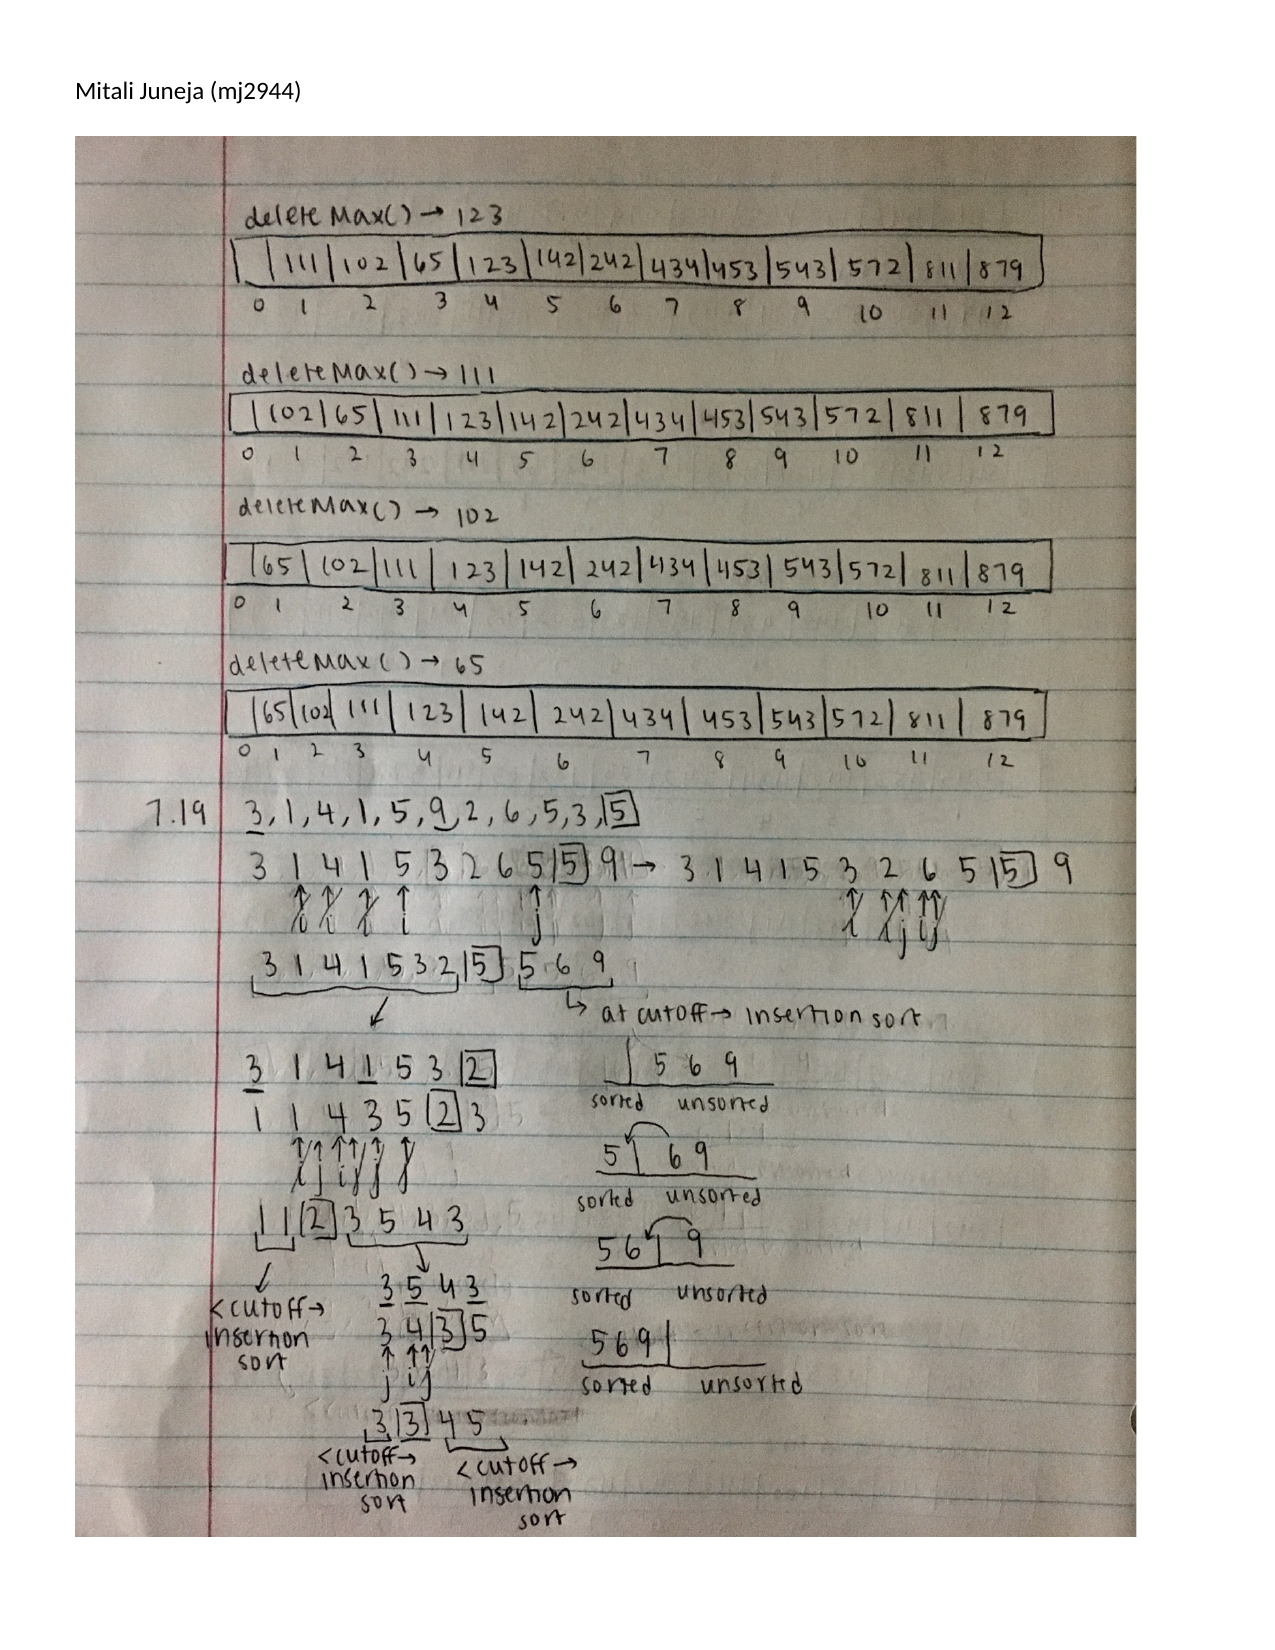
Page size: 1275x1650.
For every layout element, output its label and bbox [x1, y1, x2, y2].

picture [75, 136, 1137, 1537]
